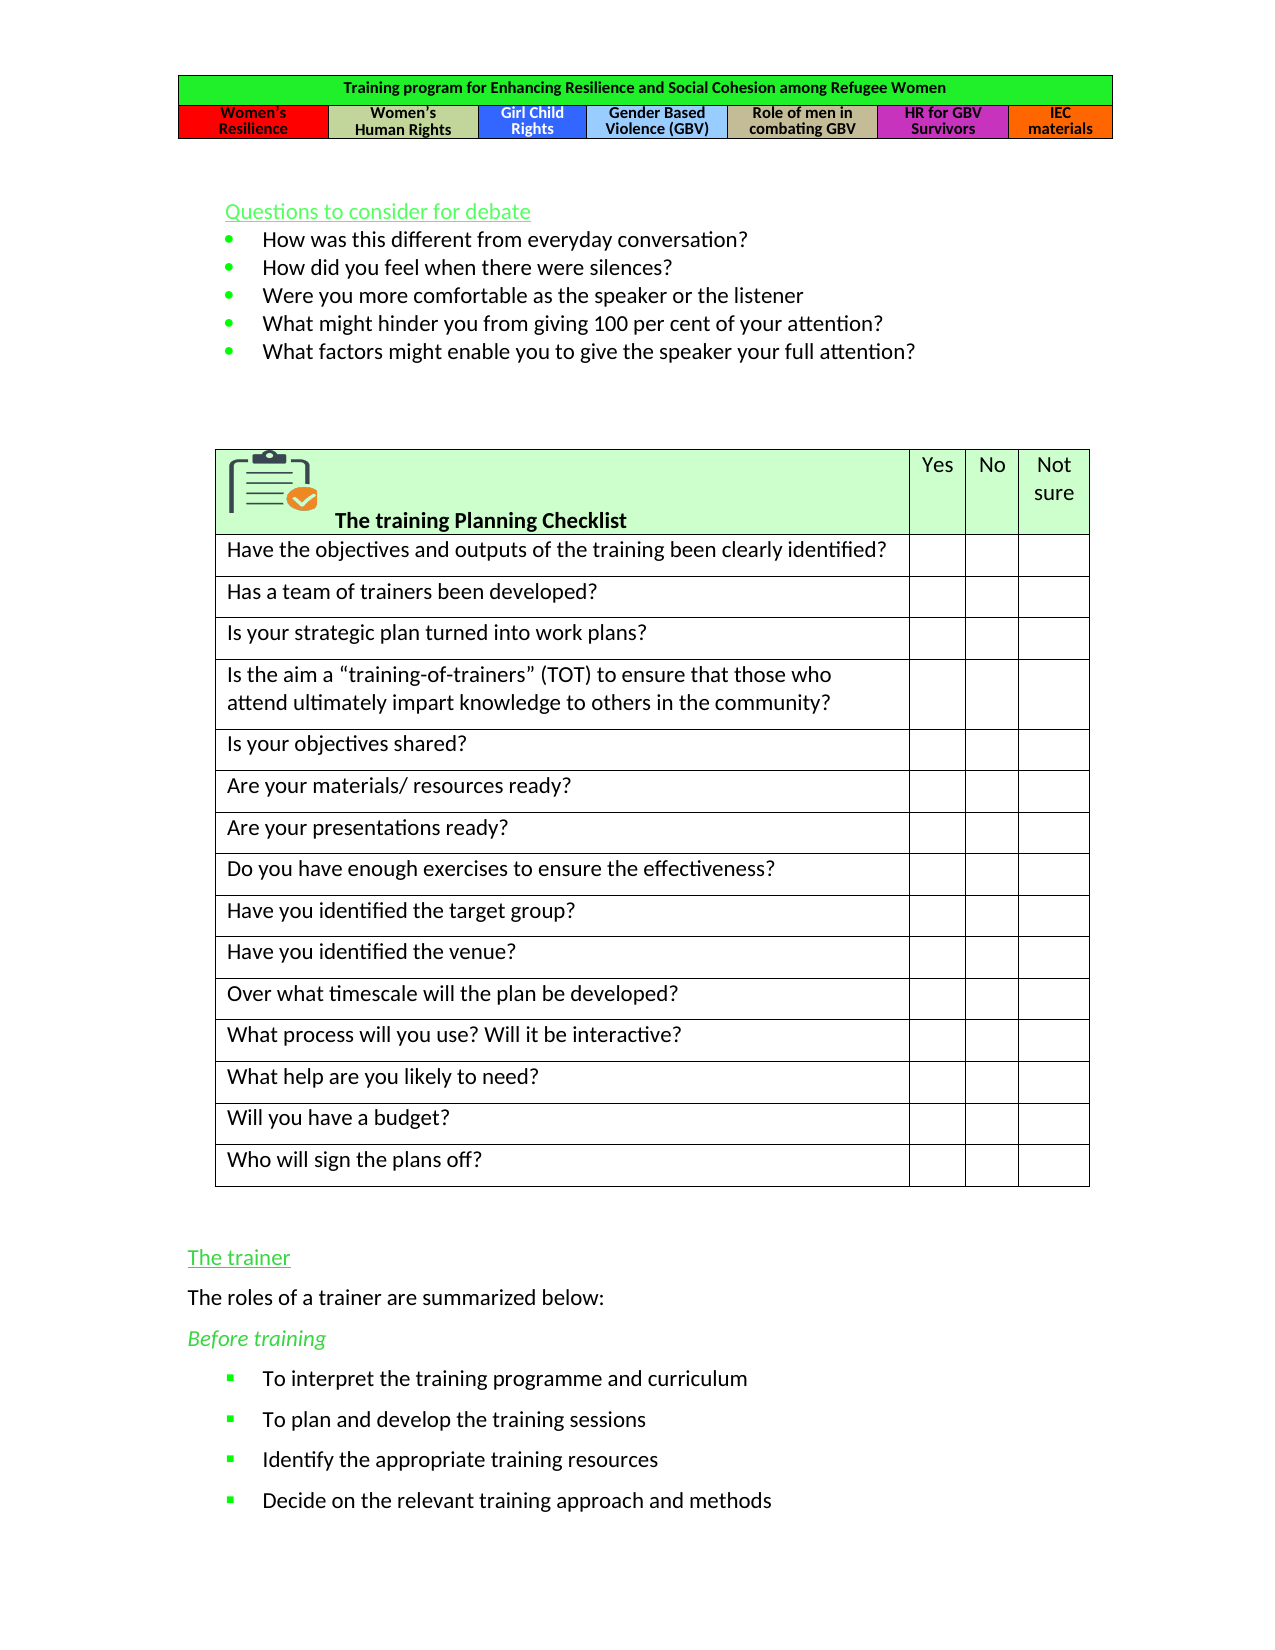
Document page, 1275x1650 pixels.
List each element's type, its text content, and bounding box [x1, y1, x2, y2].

table_cell [1019, 771, 1089, 812]
table_cell [1019, 813, 1089, 853]
table_cell [1019, 1104, 1089, 1144]
table_cell [1019, 1020, 1089, 1061]
table_cell Is your objectives shared? [216, 730, 909, 770]
table_cell [966, 535, 1018, 576]
text The roles of a trainer are summarized below: [187, 1283, 1087, 1311]
table_cell [1019, 1062, 1089, 1102]
table_cell [910, 1104, 965, 1144]
table_cell [966, 1062, 1018, 1102]
table_cell [966, 577, 1018, 617]
table_cell [910, 730, 965, 770]
table_cell [1019, 577, 1089, 617]
table_cell [966, 660, 1018, 728]
list Were you more comfortable as the speaker or the listener [225, 281, 1087, 309]
table_cell Has a team of trainers been developed? [216, 577, 909, 617]
table_cell Will you have a budget? [216, 1104, 909, 1144]
list To plan and develop the training sessions [225, 1405, 1087, 1433]
table_cell Is the aim a “training-of-trainers” (TOT) to ensure that those who attend ultimately impart knowledge to others in the community? [216, 660, 909, 728]
table_cell [1019, 979, 1089, 1019]
table_cell [966, 1020, 1018, 1061]
table_cell [910, 535, 965, 576]
table_cell [1019, 896, 1089, 936]
table_cell Do you have enough exercises to ensure the effectiveness? [216, 854, 909, 895]
table_cell [1019, 1145, 1089, 1186]
text Questions to consider for debate [225, 197, 1087, 225]
table_cell [910, 979, 965, 1019]
table_cell [1019, 937, 1089, 978]
table_cell [966, 618, 1018, 659]
text The trainer [187, 1243, 1087, 1271]
table_cell Are your presentations ready? [216, 813, 909, 853]
table_header The training Planning Checklist [216, 450, 909, 534]
list How was this different from everyday conversation? [225, 225, 1087, 253]
table_cell [966, 854, 1018, 895]
table_cell Who will sign the plans off? [216, 1145, 909, 1186]
table_cell [910, 1020, 965, 1061]
table_cell Have the objectives and outputs of the training been clearly identified? [216, 535, 909, 576]
table_cell [966, 896, 1018, 936]
table_header Not sure [1019, 450, 1089, 534]
table_cell [910, 854, 965, 895]
table_cell [910, 660, 965, 728]
table_cell [910, 618, 965, 659]
picture [225, 450, 317, 513]
table_cell [910, 937, 965, 978]
list What factors might enable you to give the speaker your full attention? [225, 337, 1087, 365]
table_cell [1019, 730, 1089, 770]
table_cell [966, 1145, 1018, 1186]
table_cell [910, 896, 965, 936]
table_cell [1019, 618, 1089, 659]
table_cell [966, 730, 1018, 770]
list Identify the appropriate training resources [225, 1445, 1087, 1473]
table_cell Over what timescale will the plan be developed? [216, 979, 909, 1019]
table_cell [966, 1104, 1018, 1144]
table_cell [966, 937, 1018, 978]
table_cell Is your strategic plan turned into work plans? [216, 618, 909, 659]
table_header Yes [910, 450, 965, 534]
table_cell [910, 577, 965, 617]
table_cell Have you identified the target group? [216, 896, 909, 936]
table_cell [966, 771, 1018, 812]
list How did you feel when there were silences? [225, 253, 1087, 281]
table_cell What help are you likely to need? [216, 1062, 909, 1102]
list What might hinder you from giving 100 per cent of your attention? [225, 309, 1087, 337]
table_header No [966, 450, 1018, 534]
table_cell [1019, 660, 1089, 728]
table_cell [1019, 535, 1089, 576]
table_cell [1019, 854, 1089, 895]
table_cell What process will you use? Will it be interactive? [216, 1020, 909, 1061]
table_cell Are your materials/ resources ready? [216, 771, 909, 812]
text Before training [187, 1324, 1087, 1352]
table_cell [910, 1062, 965, 1102]
table_cell Have you identified the venue? [216, 937, 909, 978]
table_cell [966, 813, 1018, 853]
table_cell [966, 979, 1018, 1019]
list To interpret the training programme and curriculum [225, 1364, 1087, 1392]
table_cell [910, 1145, 965, 1186]
list Decide on the relevant training approach and methods [225, 1486, 1087, 1514]
table_cell [910, 771, 965, 812]
table_cell [910, 813, 965, 853]
